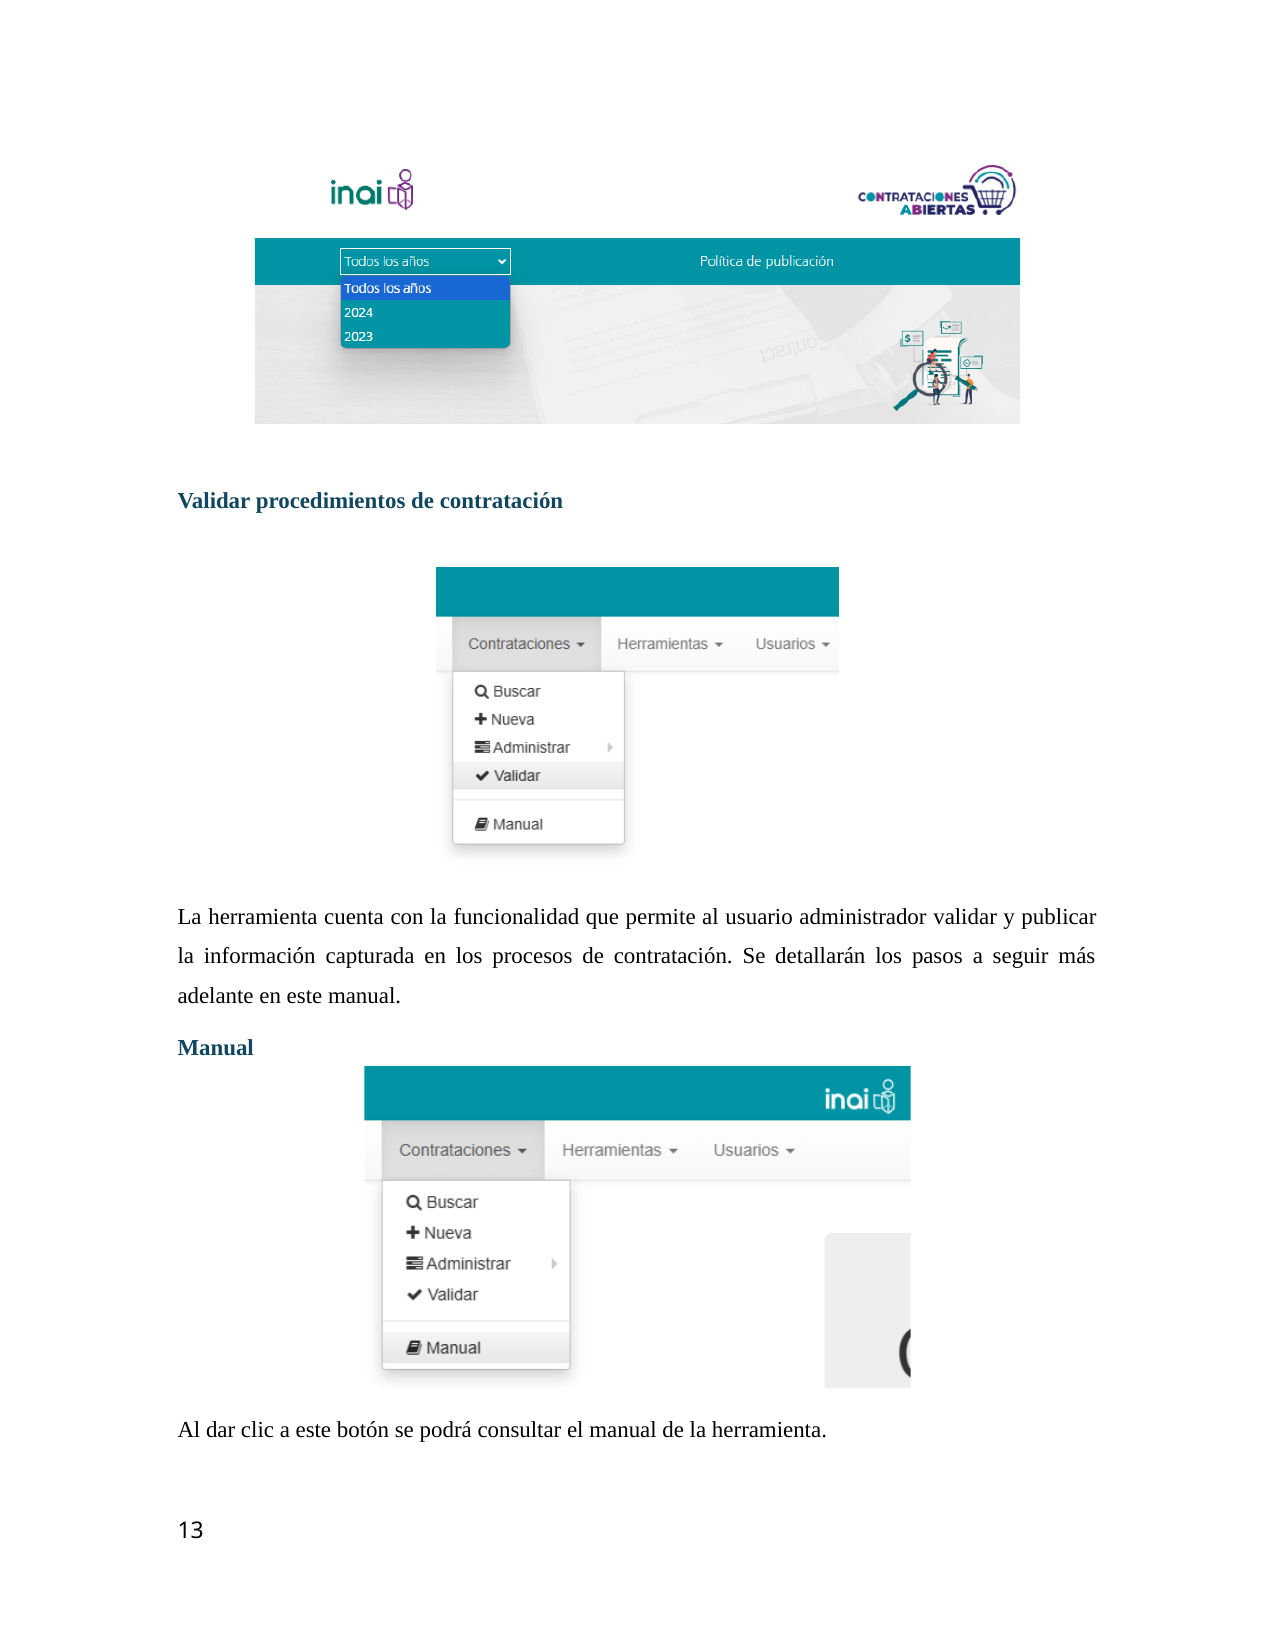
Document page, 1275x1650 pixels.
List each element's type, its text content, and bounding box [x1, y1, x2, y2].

subtitle Manual [177, 1034, 1098, 1060]
picture [254, 147, 1021, 424]
picture [364, 1066, 911, 1388]
text Al dar clic a este botón se podrá consultar el manual de la herramienta. [177, 1416, 1098, 1442]
subtitle Validar procedimientos de contratación [177, 487, 1098, 513]
text La herramienta cuenta con la funcionalidad que permite al usuario administrador validar y publicar la información capturada en los procesos de contratación. Se detallarán los pasos a seguir más adelante en este manual. [177, 903, 1098, 1008]
picture [436, 567, 839, 875]
